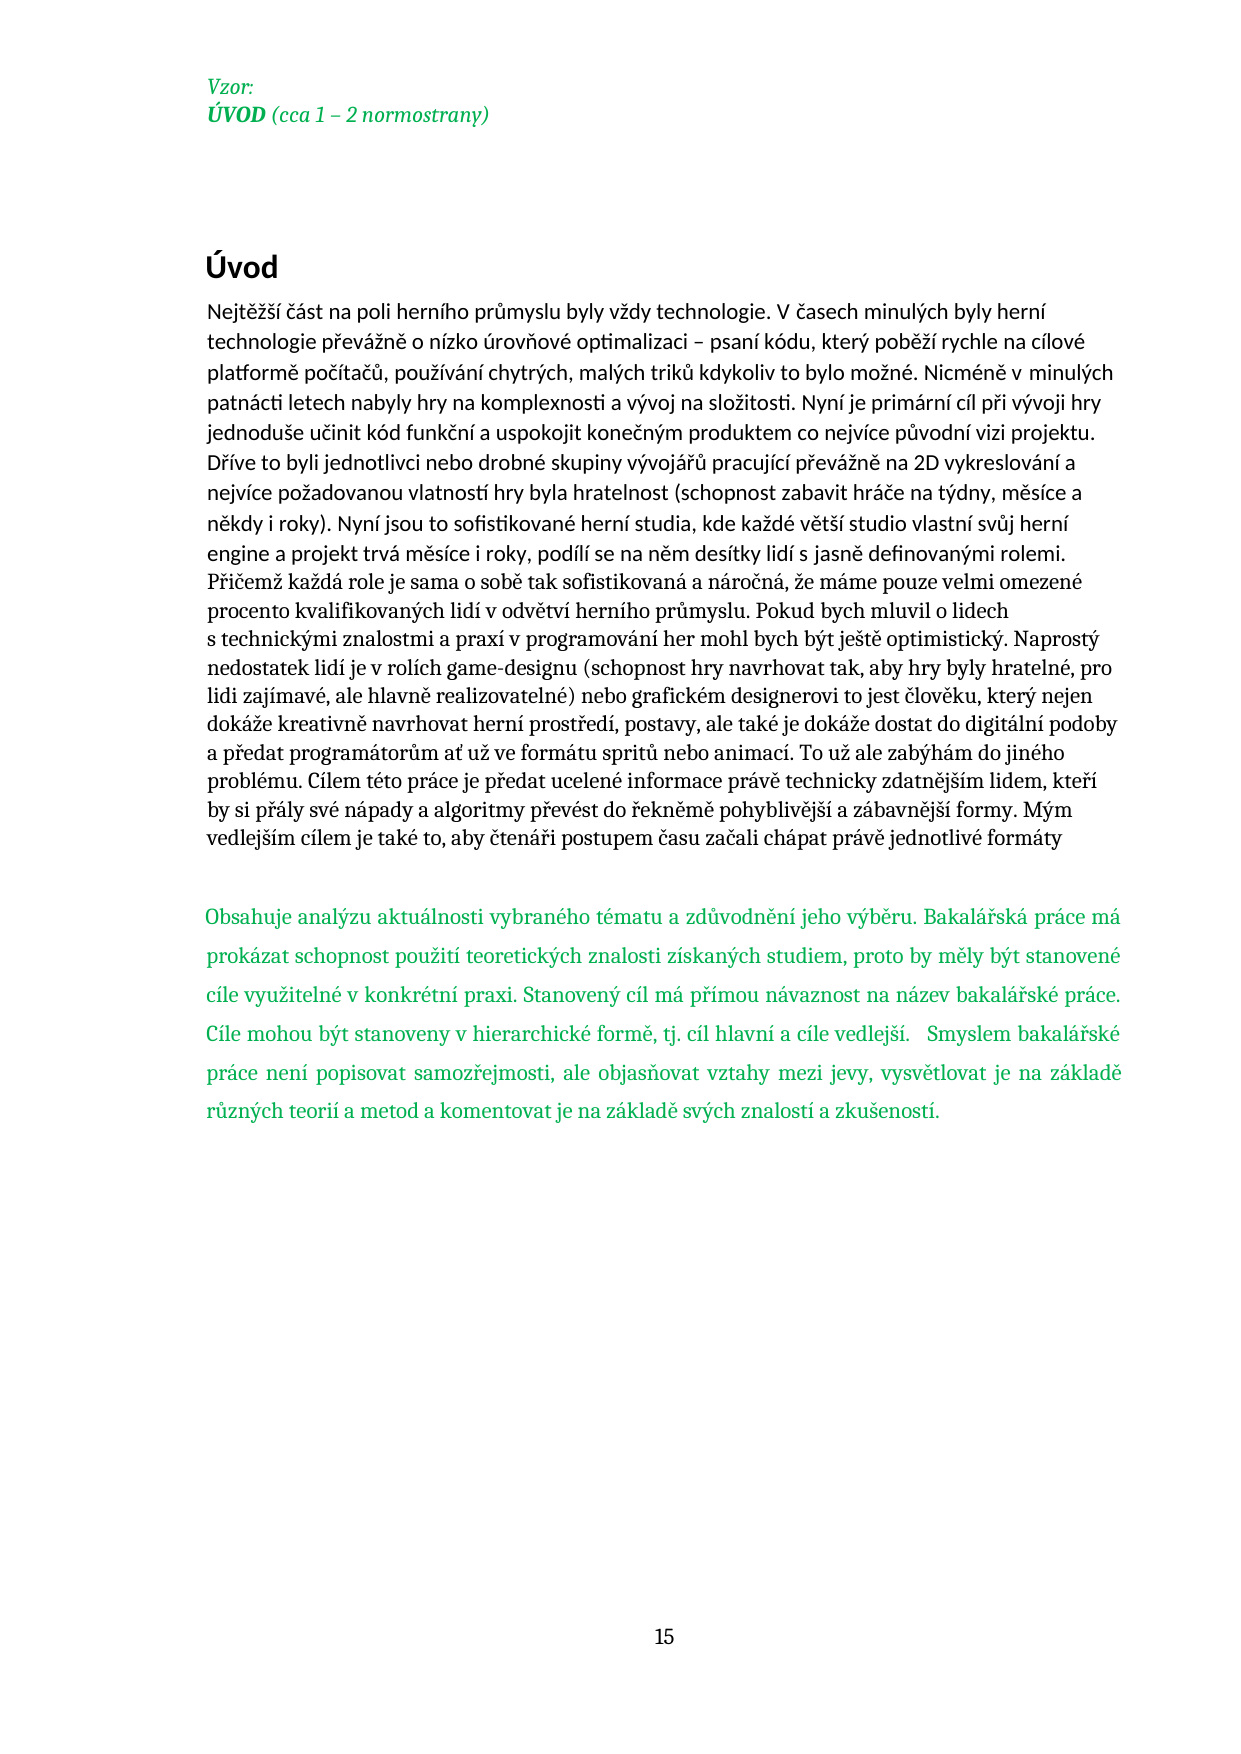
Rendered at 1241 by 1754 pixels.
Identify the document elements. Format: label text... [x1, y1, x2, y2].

text ÚVOD (cca 1 – 2 normostrany) [207, 102, 1123, 128]
subtitle Úvod [205, 246, 1123, 287]
text Nejtěžší část na poli herního průmyslu byly vždy technologie. V časech minulých byly herní technologie převážně o nízko úrovňové optimalizaci – psaní kódu, který poběží rychle na cílové platformě počítačů, používání chytrých, malých triků kdykoliv to bylo možné. Nicméně v minulých patnácti letech nabyly hry na komplexnosti a vývoj na složitosti. Nyní je primární cíl při vývoji hry jednoduše učinit kód funkční a uspokojit konečným produktem co nejvíce původní vizi projektu. Dříve to byli jednotlivci nebo drobné skupiny vývojářů pracující převážně na 2D vykreslování a nejvíce požadovanou vlatností hry byla hratelnost (schopnost zabavit hráče na týdny, měsíce a někdy i roky). Nyní jsou to sofistikované herní studia, kde každé větší studio vlastní svůj herní engine a projekt trvá měsíce i roky, podílí se na něm desítky lidí s jasně definovanými rolemi. Přičemž každá role je sama o sobě tak sofistikovaná a náročná, že máme pouze velmi omezené procento kvalifikovaných lidí v odvětví herního průmyslu. Pokud bych mluvil o lidech s technickými znalostmi a praxí v programování her mohl bych být ještě optimistický. Naprostý nedostatek lidí je v rolích game-designu (schopnost hry navrhovat tak, aby hry byly hratelné, pro lidi zajímavé, ale hlavně realizovatelné) nebo grafickém designerovi to jest člověku, který nejen dokáže kreativně navrhovat herní prostředí, postavy, ale také je dokáže dostat do digitální podoby a předat programátorům ať už ve formátu spritů nebo animací. To už ale zabýhám do jiného problému. Cílem této práce je předat ucelené informace právě technicky zdatnějším lidem, kteří by si přály své nápady a algoritmy převést do řekněmě pohyblivější a zábavnější formy. Mým vedlejším cílem je také to, aby čtenáři postupem času začali chápat právě jednotlivé formáty [207, 297, 1123, 851]
text Obsahuje analýzu aktuálnosti vybraného tématu a zdůvodnění jeho výběru. Bakalářská práce má prokázat schopnost použití teoretických znalosti získaných studiem, proto by měly být stanovené cíle využitelné v konkrétní praxi. Stanovený cíl má přímou návaznost na název bakalářské práce. Cíle mohou být stanoveny v hierarchické formě, tj. cíl hlavní a cíle vedlejší. Smyslem bakalářské práce není popisovat samozřejmosti, ale objasňovat vztahy mezi jevy, vysvětlovat je na základě různých teorií a metod a komentovat je na základě svých znalostí a zkušeností. [205, 903, 1123, 1125]
